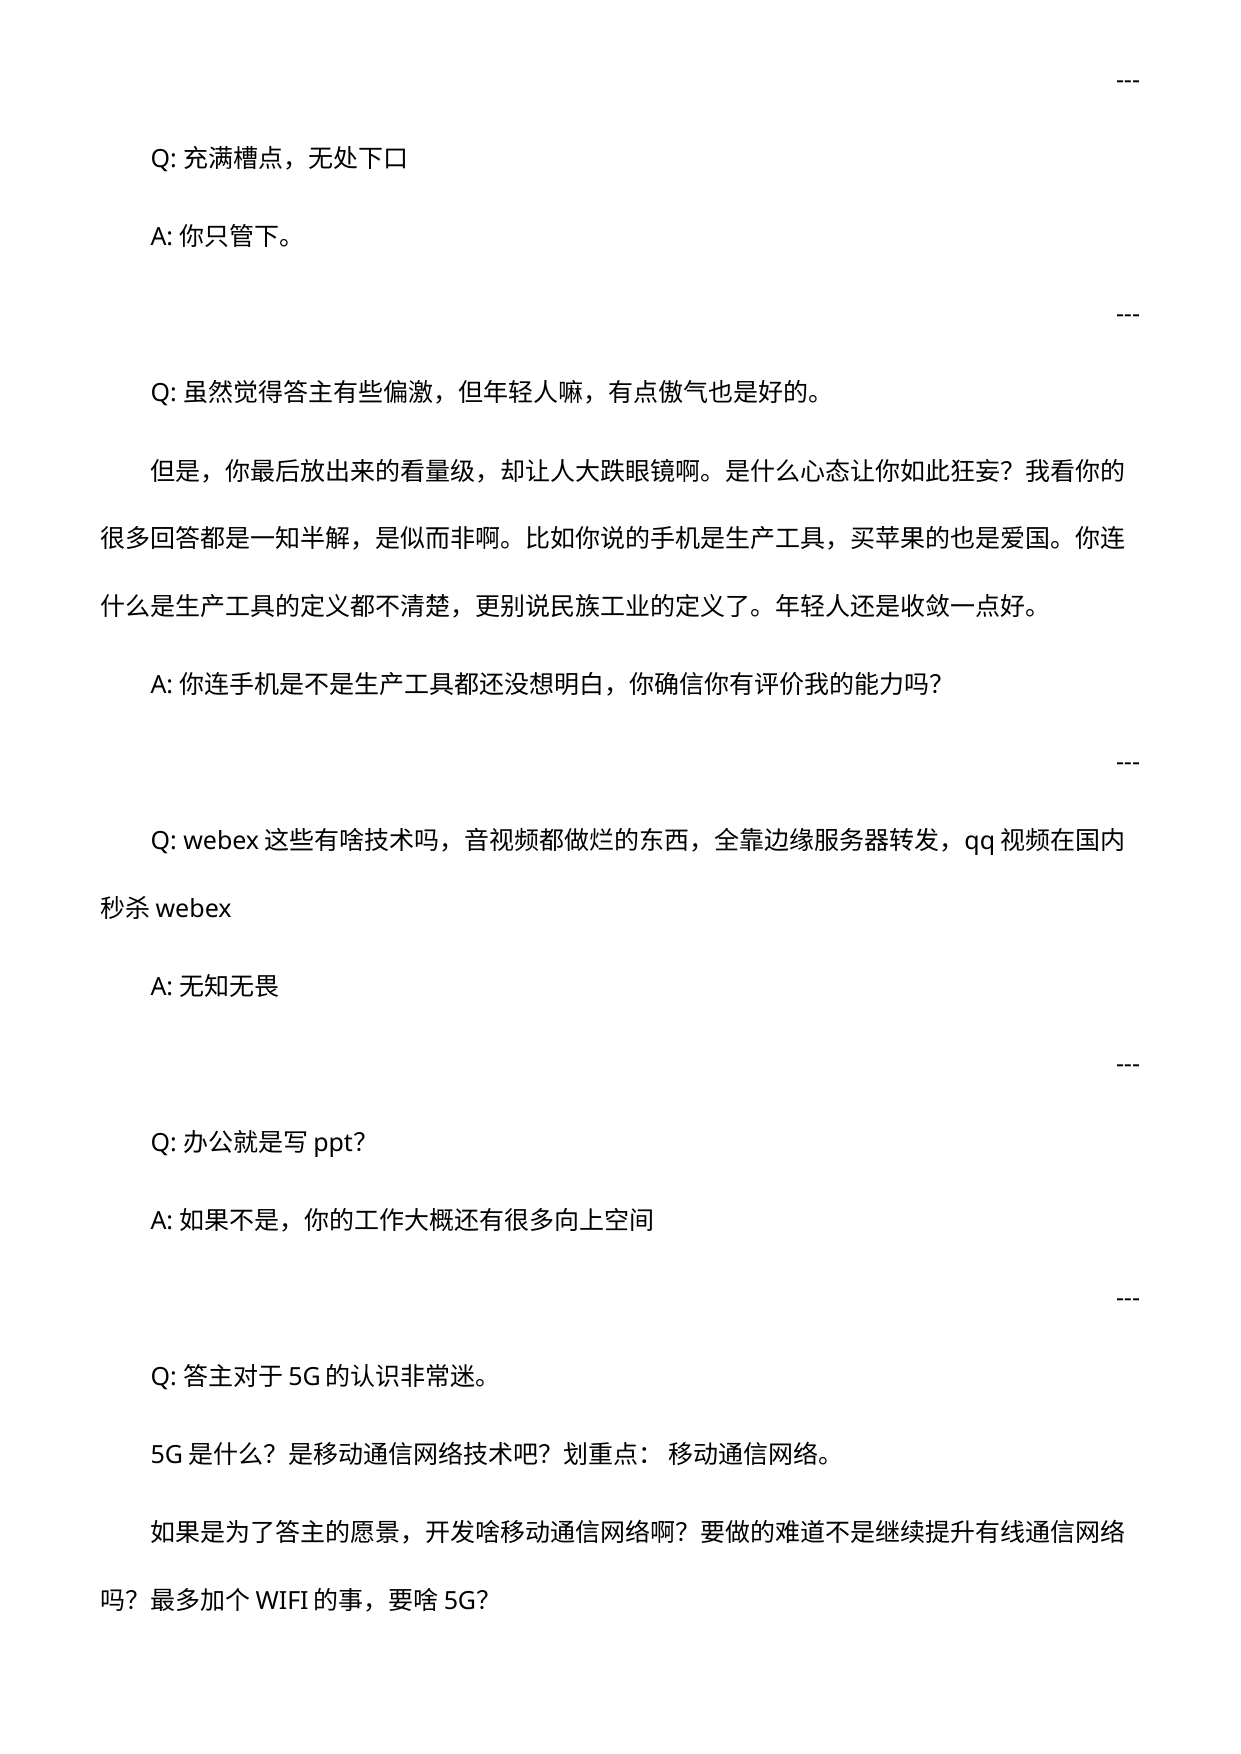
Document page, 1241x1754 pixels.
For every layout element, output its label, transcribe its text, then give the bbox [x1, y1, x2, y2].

text A: 无知无畏 [100, 951, 1140, 1019]
text --- [100, 1263, 1140, 1331]
text A: 你只管下。 [100, 201, 1140, 269]
text --- [100, 1029, 1140, 1097]
text A: 你连手机是不是生产工具都还没想明白，你确信你有评价我的能力吗？ [100, 649, 1140, 717]
text Q: 虽然觉得答主有些偏激，但年轻人嘛，有点傲气也是好的。 [100, 357, 1140, 425]
text --- [100, 279, 1140, 347]
text 5G是什么？是移动通信网络技术吧？划重点： 移动通信网络。 [100, 1419, 1140, 1487]
text Q: webex这些有啥技术吗，音视频都做烂的东西，全靠边缘服务器转发，qq视频在国内秒杀webex [100, 805, 1140, 941]
text Q: 办公就是写ppt？ [100, 1107, 1140, 1175]
text A: 如果不是，你的工作大概还有很多向上空间 [100, 1185, 1140, 1253]
text 如果是为了答主的愿景，开发啥移动通信网络啊？要做的难道不是继续提升有线通信网络吗？最多加个WIFI的事，要啥5G？ [100, 1497, 1140, 1633]
text Q: 充满槽点，无处下口 [100, 123, 1140, 191]
text Q: 答主对于5G的认识非常迷。 [100, 1341, 1140, 1409]
text 但是，你最后放出来的看量级，却让人大跌眼镜啊。是什么心态让你如此狂妄？我看你的很多回答都是一知半解，是似而非啊。比如你说的手机是生产工具，买苹果的也是爱国。你连什么是生产工具的定义都不清楚，更别说民族工业的定义了。年轻人还是收敛一点好。 [100, 435, 1140, 639]
text --- [100, 727, 1140, 795]
text --- [100, 45, 1140, 113]
